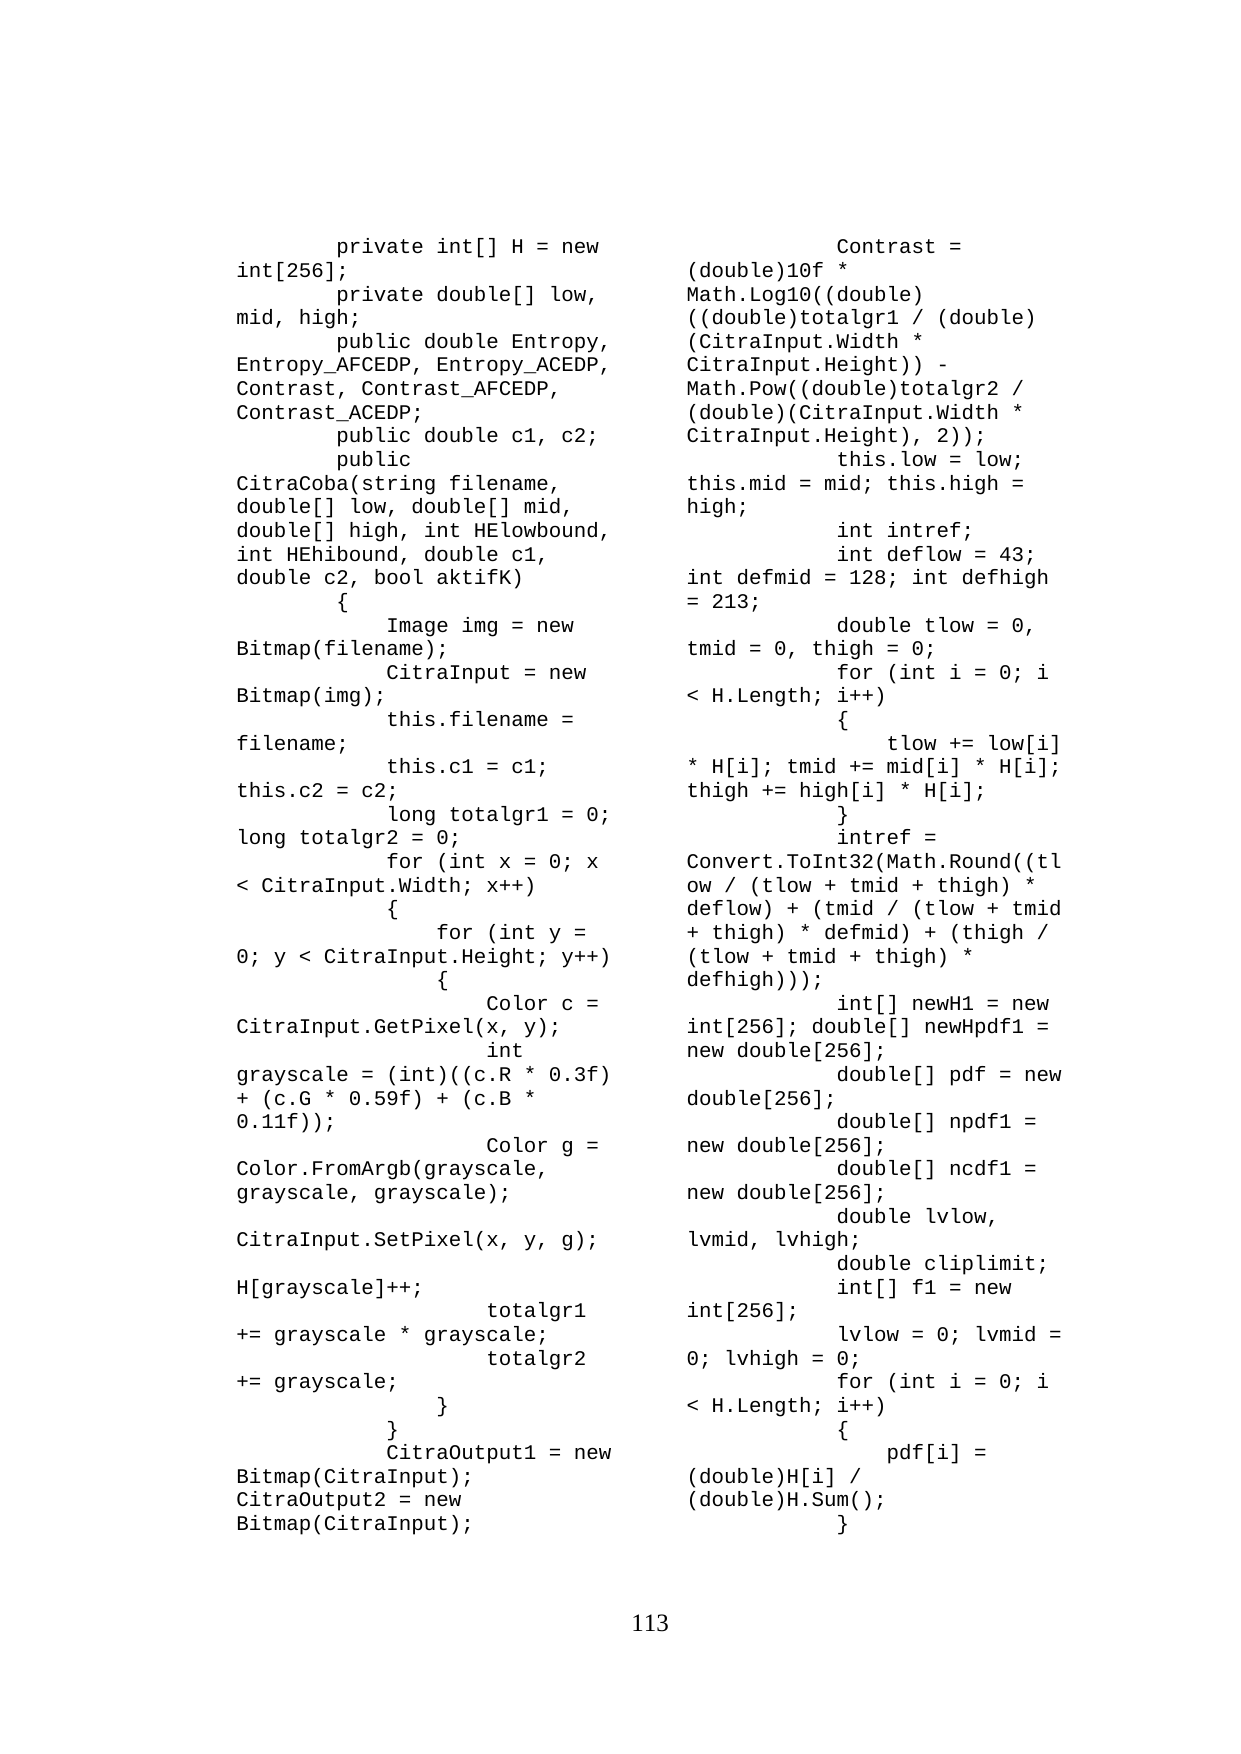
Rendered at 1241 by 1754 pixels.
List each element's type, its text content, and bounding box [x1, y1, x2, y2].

text double[] pdf = new double[256]; [686, 1064, 1063, 1111]
text private int[] H = new int[256]; [236, 236, 613, 283]
text double cliplimit; [686, 1253, 1063, 1277]
text int[] newH1 = new int[256]; double[] newHpdf1 = new double[256]; [686, 993, 1063, 1064]
text } [686, 804, 1063, 827]
text public double c1, c2; [236, 425, 613, 449]
text Color g = Color.FromArgb(grayscale, grayscale, grayscale); [236, 1135, 613, 1206]
text } [686, 1513, 1063, 1537]
text for (int x = 0; x < CitraInput.Width; x++) [236, 851, 613, 898]
text for (int i = 0; i < H.Length; i++) [686, 1371, 1063, 1418]
text public double Entropy, Entropy_AFCEDP, Entropy_ACEDP, Contrast, Contrast_AFCEDP, Contrast_ACEDP; [236, 331, 613, 425]
text long totalgr1 = 0; long totalgr2 = 0; [236, 804, 613, 851]
text { [686, 1418, 1063, 1442]
text H[grayscale]++; [236, 1253, 613, 1300]
text CitraOutput1 = new Bitmap(CitraInput); CitraOutput2 = new Bitmap(CitraInput); [236, 1442, 613, 1537]
text this.filename = filename; [236, 709, 613, 756]
text intref = Convert.ToInt32(Math.Round((tlow / (tlow + tmid + thigh) * deflow) + (tmid / (tlow + tmid + thigh) * defmid) + (thigh / (tlow + tmid + thigh) * defhigh))); [686, 827, 1063, 993]
text { [236, 969, 613, 993]
text { [236, 898, 613, 922]
text int[] f1 = new int[256]; [686, 1277, 1063, 1324]
text totalgr2 += grayscale; [236, 1348, 613, 1395]
text Image img = new Bitmap(filename); [236, 614, 613, 662]
text totalgr1 += grayscale * grayscale; [236, 1300, 613, 1348]
text } [236, 1395, 613, 1418]
text int deflow = 43; int defmid = 128; int defhigh = 213; [686, 544, 1063, 614]
text } [236, 1418, 613, 1442]
text { [236, 591, 613, 614]
text this.c1 = c1; this.c2 = c2; [236, 756, 613, 804]
text int grayscale = (int)((c.R * 0.3f) + (c.G * 0.59f) + (c.B * 0.11f)); [236, 1040, 613, 1135]
text CitraInput = new Bitmap(img); [236, 662, 613, 709]
text pdf[i] = (double)H[i] / (double)H.Sum(); [686, 1442, 1063, 1513]
text public CitraCoba(string filename, double[] low, double[] mid, double[] high, int HElowbound, int HEhibound, double c1, double c2, bool aktifK) [236, 449, 613, 591]
text Contrast = (double)10f * Math.Log10((double)((double)totalgr1 / (double)(CitraInput.Width * CitraInput.Height)) - Math.Pow((double)totalgr2 / (double)(CitraInput.Width * CitraInput.Height), 2)); [686, 236, 1063, 449]
text double[] npdf1 = new double[256]; [686, 1111, 1063, 1158]
text private double[] low, mid, high; [236, 283, 613, 331]
text tlow += low[i] * H[i]; tmid += mid[i] * H[i]; thigh += high[i] * H[i]; [686, 733, 1063, 804]
text CitraInput.SetPixel(x, y, g); [236, 1206, 613, 1253]
text this.low = low; this.mid = mid; this.high = high; [686, 449, 1063, 520]
text lvlow = 0; lvmid = 0; lvhigh = 0; [686, 1324, 1063, 1371]
text double lvlow, lvmid, lvhigh; [686, 1206, 1063, 1253]
text Color c = CitraInput.GetPixel(x, y); [236, 993, 613, 1040]
text { [686, 709, 1063, 733]
text int intref; [686, 520, 1063, 544]
text for (int y = 0; y < CitraInput.Height; y++) [236, 922, 613, 969]
text for (int i = 0; i < H.Length; i++) [686, 662, 1063, 709]
text double[] ncdf1 = new double[256]; [686, 1158, 1063, 1206]
text double tlow = 0, tmid = 0, thigh = 0; [686, 614, 1063, 662]
